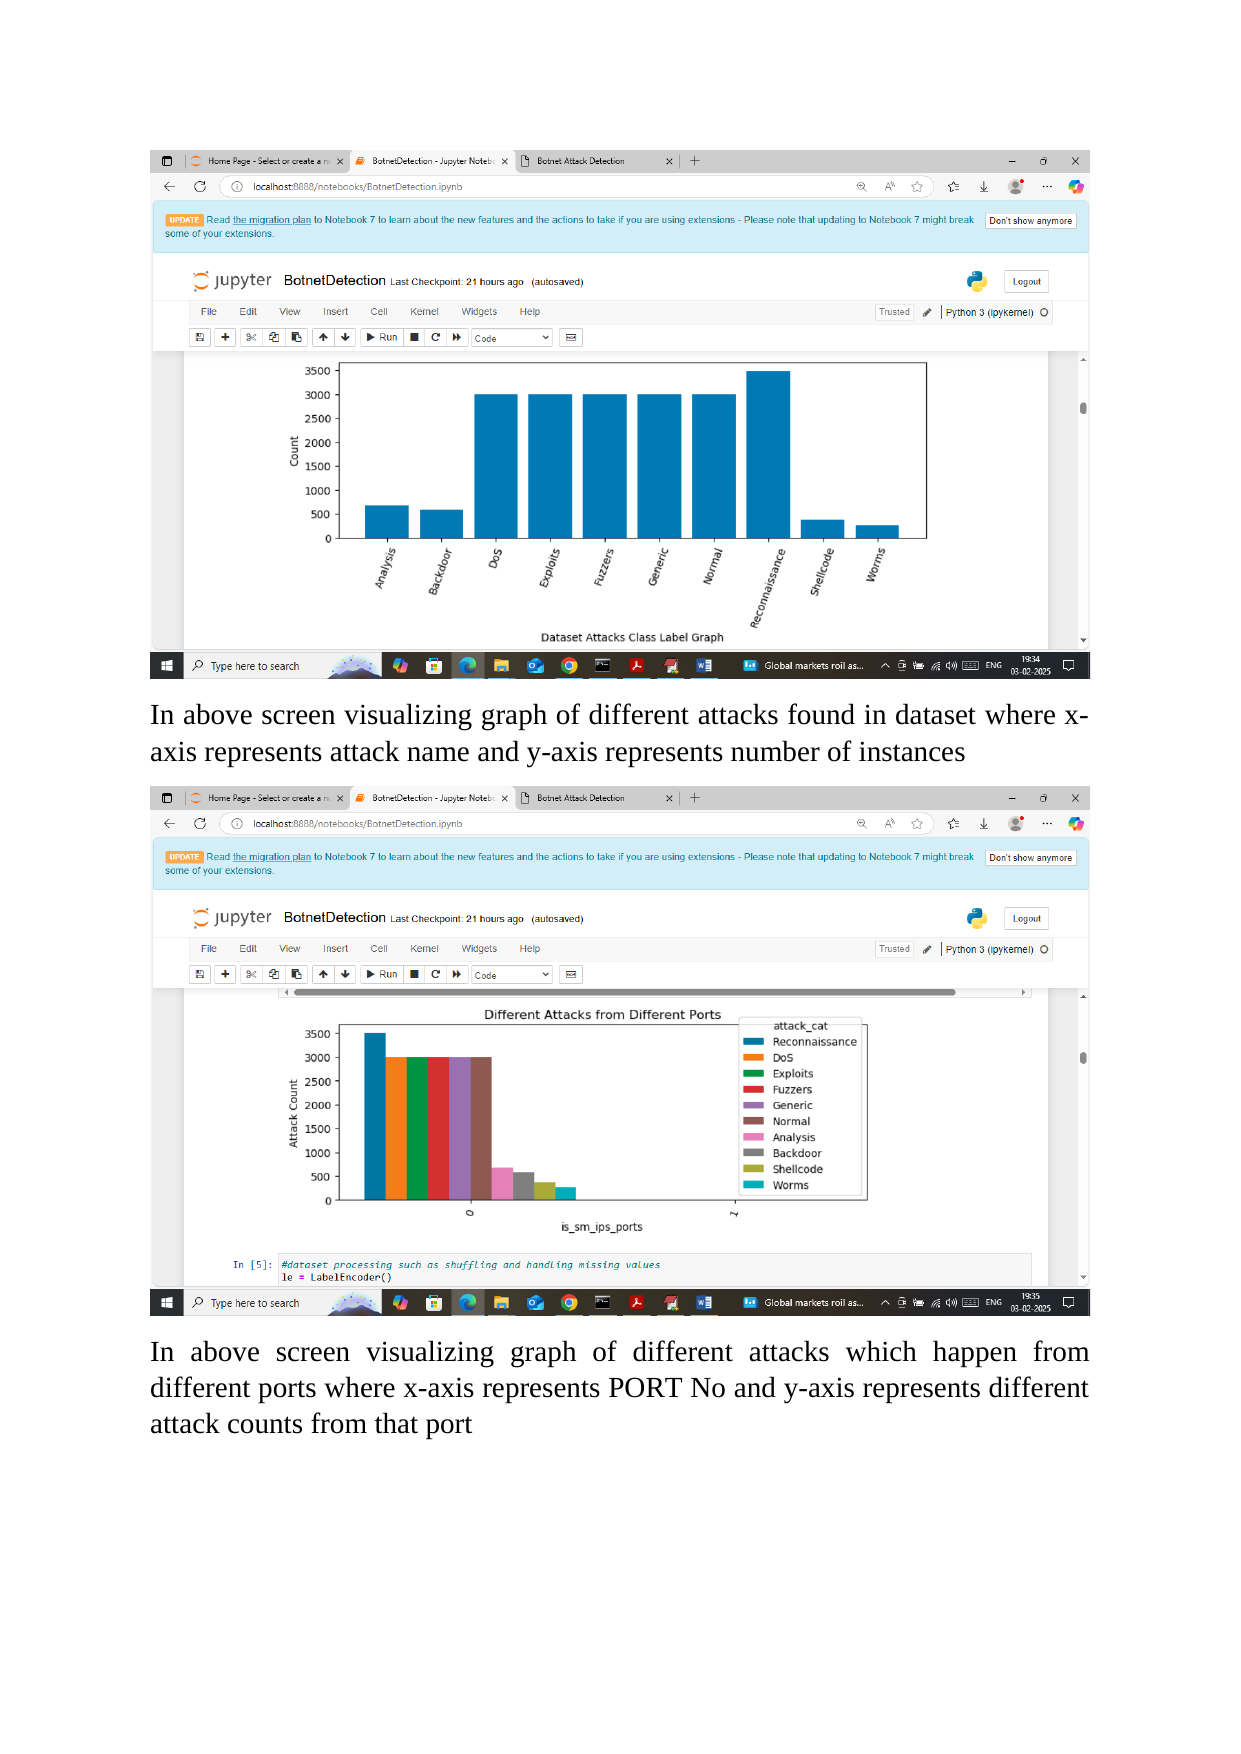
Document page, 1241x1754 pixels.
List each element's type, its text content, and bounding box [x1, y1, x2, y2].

picture [150, 786, 1091, 1316]
text In above screen visualizing graph of different attacks which happen from different ports where x-axis represents PORT No and y-axis represents different attack counts from that port [150, 1334, 1090, 1440]
text In above screen visualizing graph of different attacks found in dataset where x-axis represents attack name and y-axis represents number of instances [150, 697, 1090, 767]
picture [150, 150, 1091, 679]
